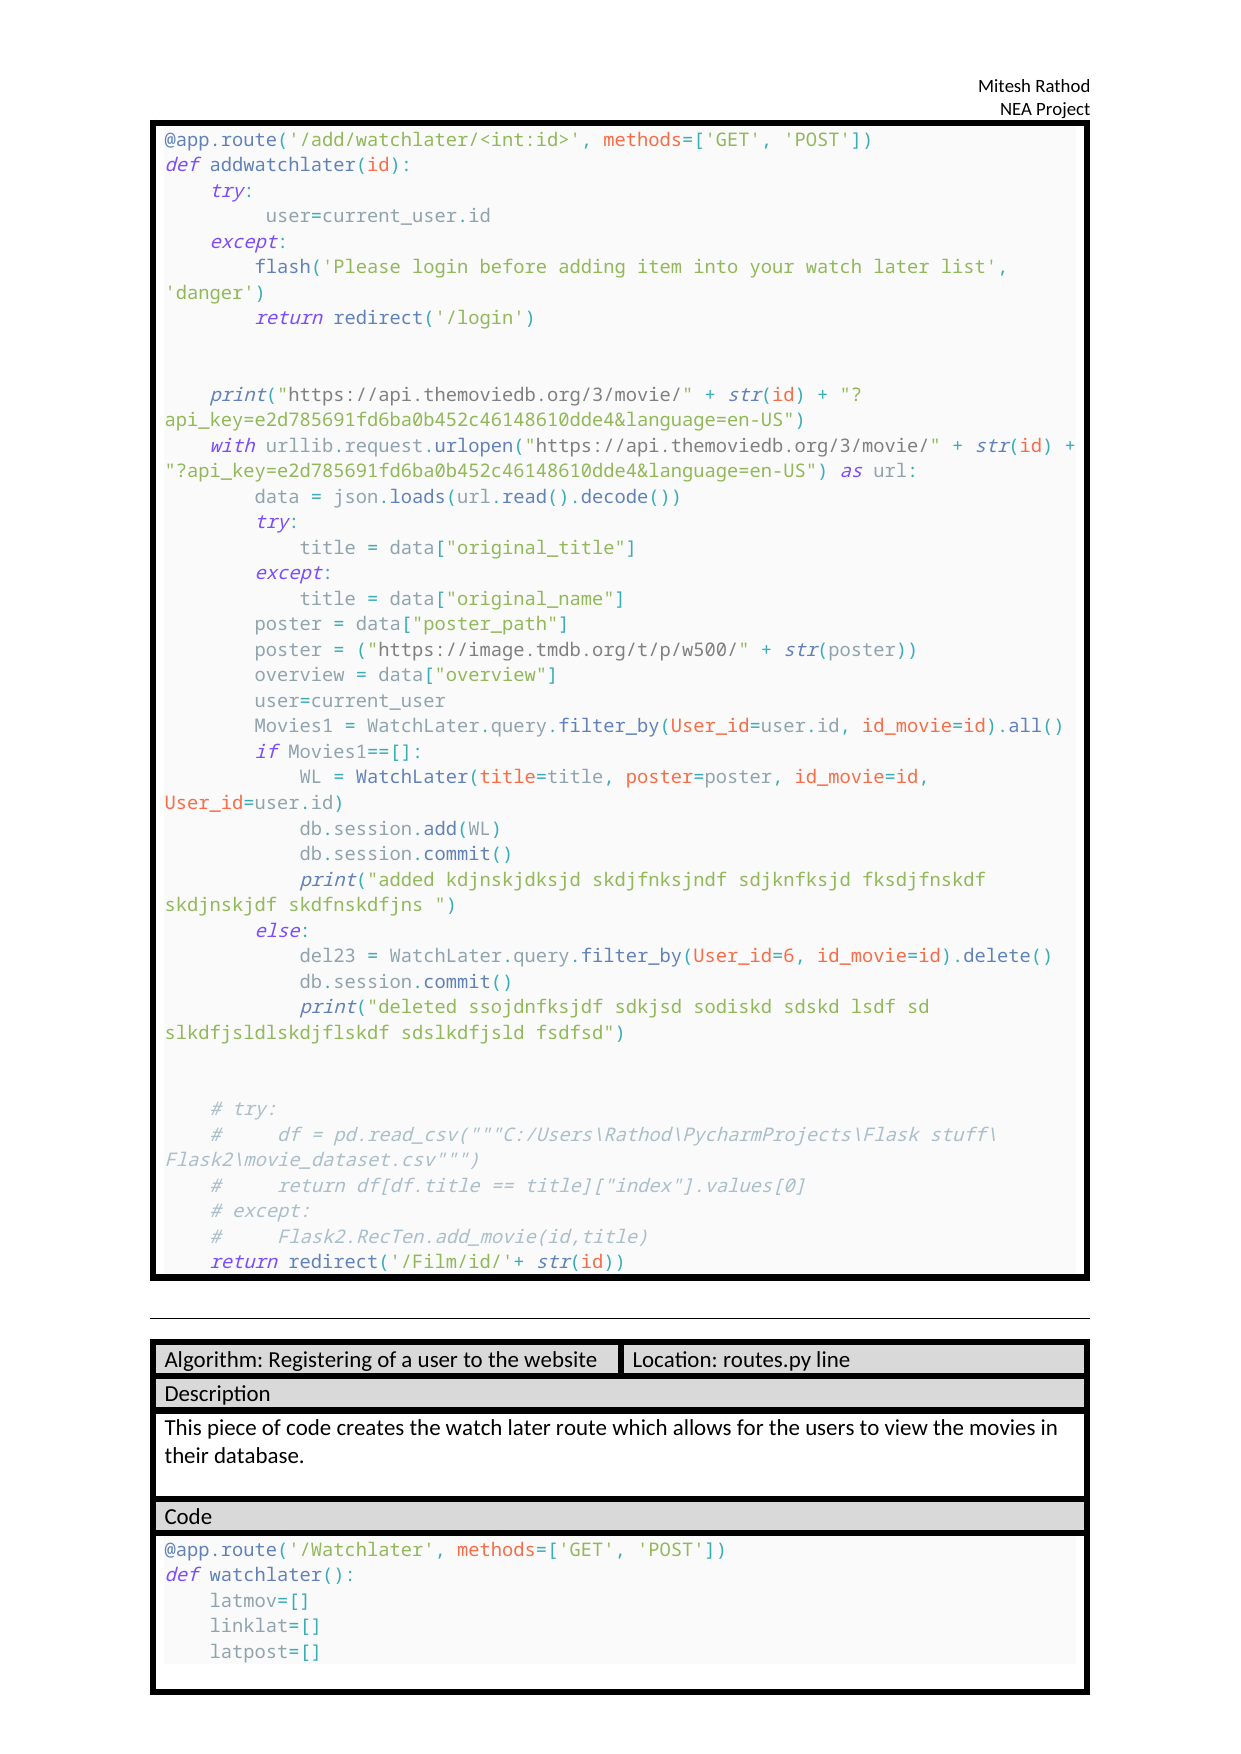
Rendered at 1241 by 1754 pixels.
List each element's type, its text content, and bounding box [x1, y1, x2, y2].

table_header Algorithm: Registering of a user to the website [156, 1345, 618, 1373]
table_cell Description [156, 1379, 1084, 1407]
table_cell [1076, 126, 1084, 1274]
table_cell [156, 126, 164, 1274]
table_cell This piece of code creates the watch later route which allows for the users to view the movies in their database. [156, 1414, 1084, 1496]
table_cell Code [156, 1502, 1084, 1530]
table_header Location: routes.py line [624, 1345, 1084, 1373]
